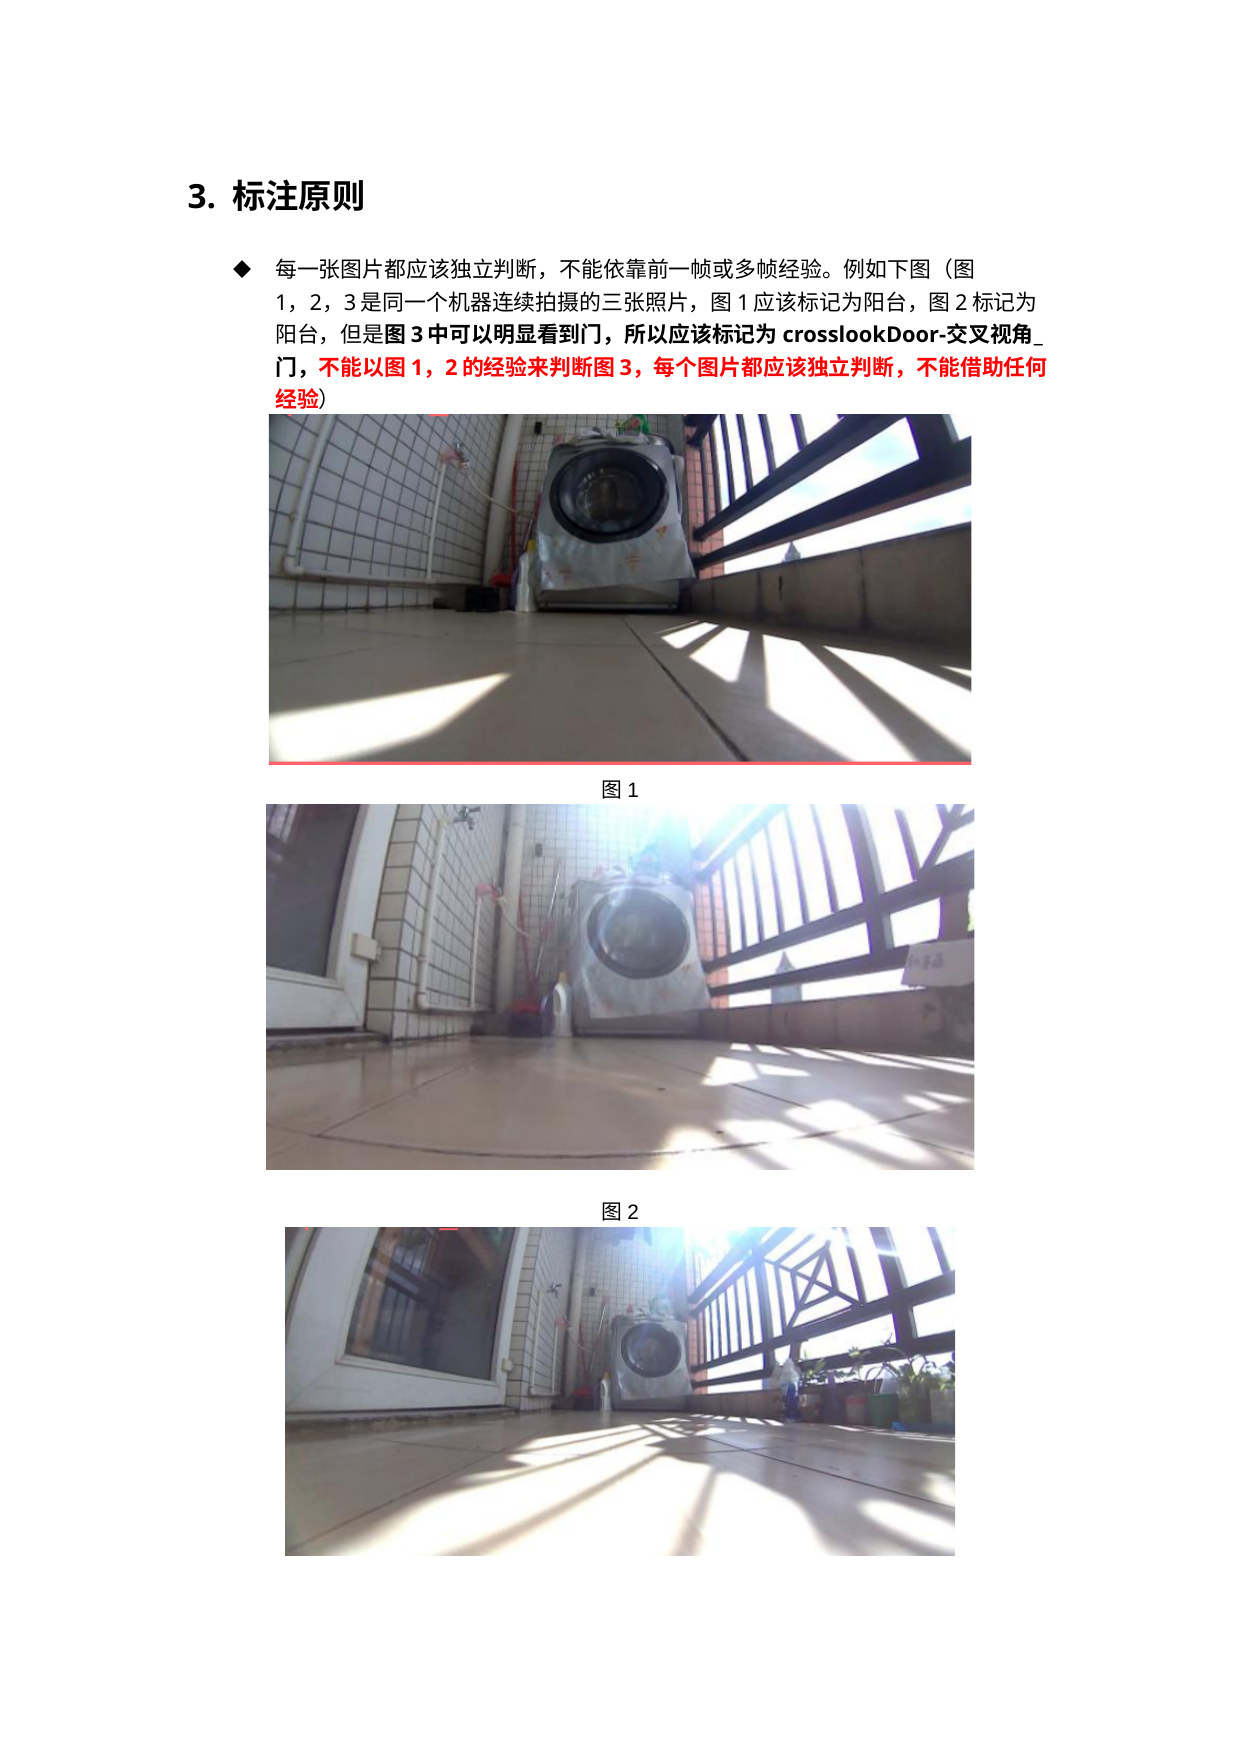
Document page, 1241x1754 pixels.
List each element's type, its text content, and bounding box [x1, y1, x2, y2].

text 图 1 [187, 772, 1053, 804]
picture [266, 804, 975, 1170]
picture [268, 414, 972, 765]
text 图 2 [187, 1194, 1053, 1227]
list 每一张图片都应该独立判断，不能依靠前一帧或多帧经验。例如下图（图1，2，3是同一个机器连续拍摄的三张照片，图1应该标记为阳台，图2标记为阳台，但是图3中可以明显看到门，所以应该标记为 crosslookDoor-交叉视角_门，不能以图1，2的经验来判断图3，每个图片都应该独立判断，不能借助任何经验） [231, 252, 1053, 414]
picture [285, 1227, 955, 1556]
subtitle 标注原则 [187, 162, 1053, 227]
